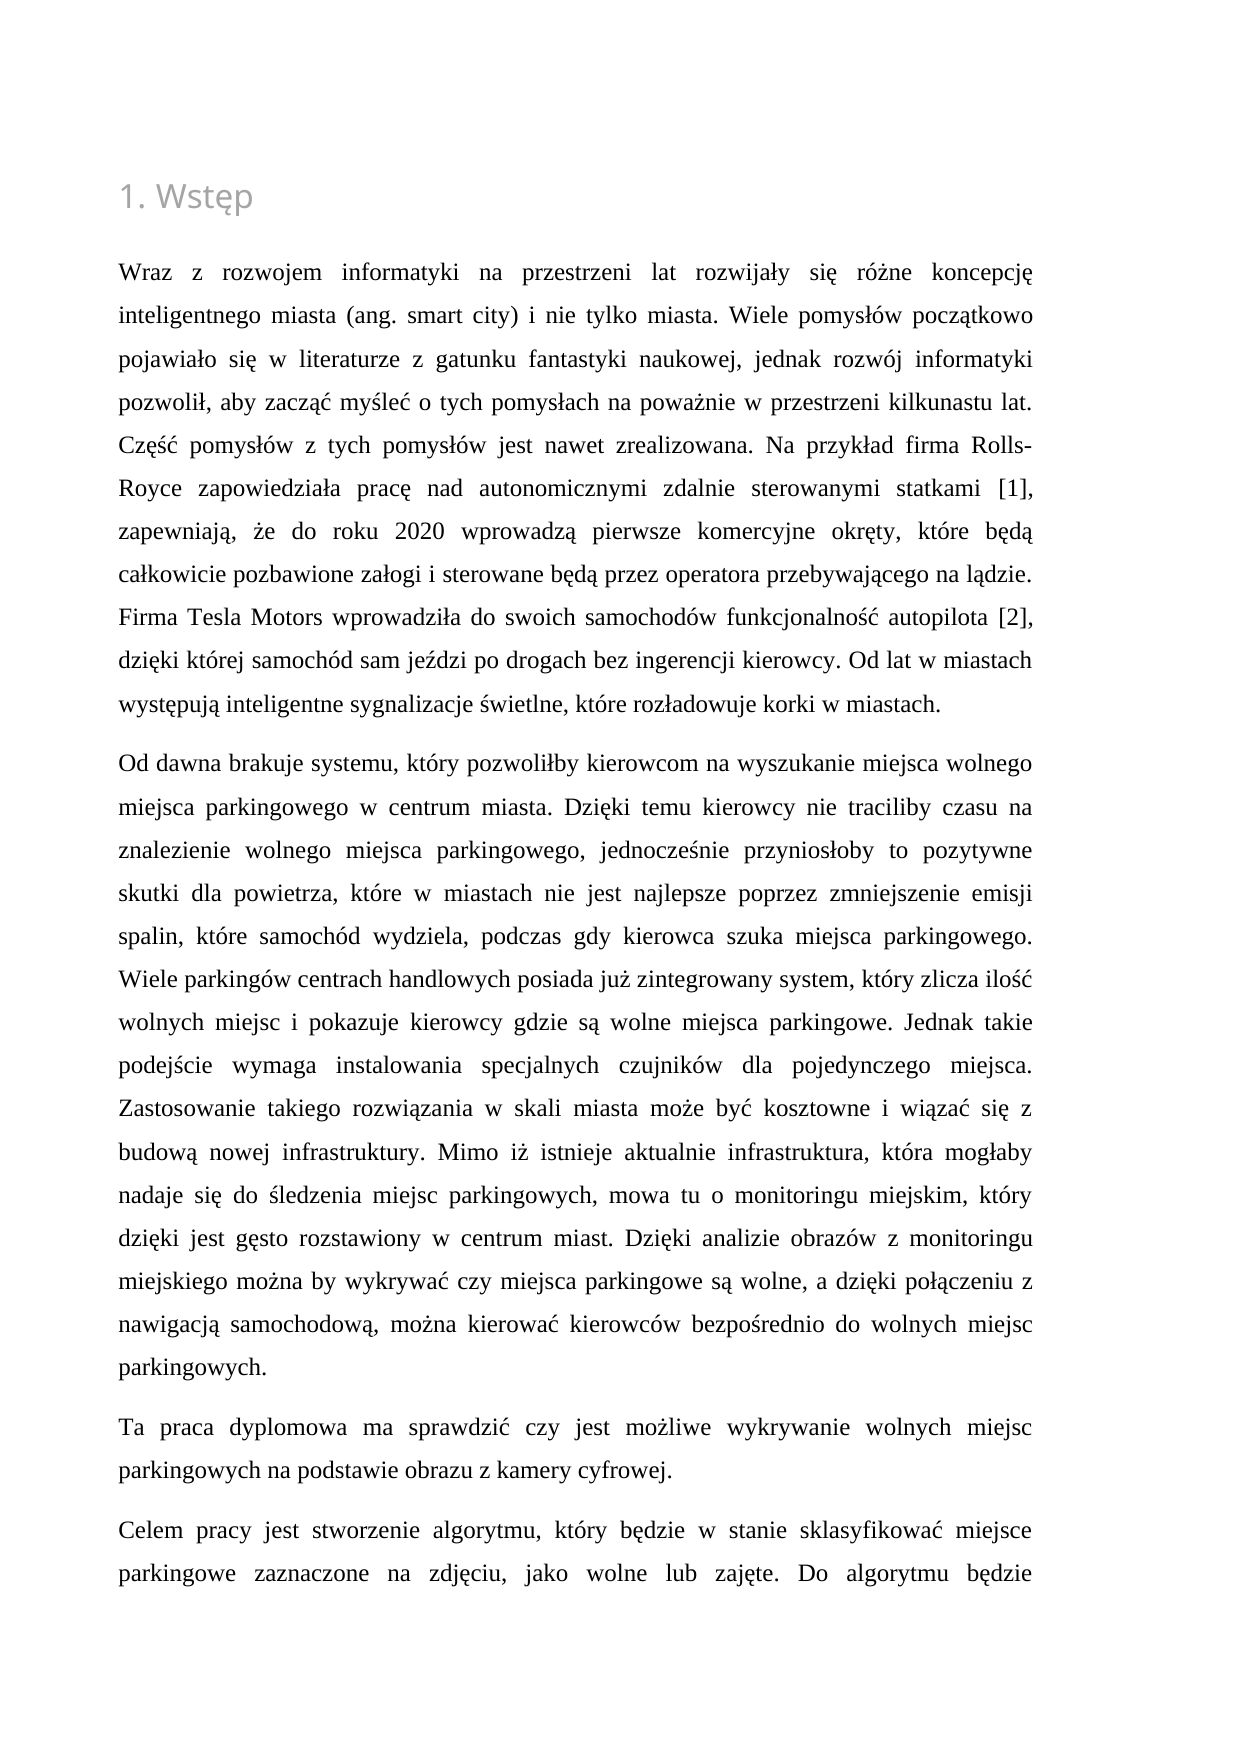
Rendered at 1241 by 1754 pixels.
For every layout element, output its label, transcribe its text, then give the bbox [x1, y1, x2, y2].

text Ta praca dyplomowa ma sprawdzić czy jest możliwe wykrywanie wolnych miejsc parkingowych na podstawie obrazu z kamery cyfrowej. [118, 1412, 1033, 1484]
text Wraz z rozwojem informatyki na przestrzeni lat rozwijały się różne koncepcję inteligentnego miasta (ang. smart city) i nie tylko miasta. Wiele pomysłów początkowo pojawiało się w literaturze z gatunku fantastyki naukowej, jednak rozwój informatyki pozwolił, aby zacząć myśleć o tych pomysłach na poważnie w przestrzeni kilkunastu lat. Część pomysłów z tych pomysłów jest nawet zrealizowana. Na przykład firma Rolls-Royce zapowiedziała pracę nad autonomicznymi zdalnie sterowanymi statkami, zapewniają, że do roku 2020 wprowadzą pierwsze komercyjne okręty, które będą całkowicie pozbawione załogi i sterowane będą przez operatora przebywającego na lądzie. Firma Tesla Motors wprowadziła do swoich samochodów funkcjonalność autopilota, dzięki której samochód sam jeździ po drogach bez ingerencji kierowcy. Od lat w miastach występują inteligentne sygnalizacje świetlne, które rozładowuje korki w miastach. [118, 257, 1033, 717]
text Od dawna brakuje systemu, który pozwoliłby kierowcom na wyszukanie miejsca wolnego miejsca parkingowego w centrum miasta. Dzięki temu kierowcy nie traciliby czasu na znalezienie wolnego miejsca parkingowego, jednocześnie przyniosłoby to pozytywne skutki dla powietrza, które w miastach nie jest najlepsze poprzez zmniejszenie emisji spalin, które samochód wydziela, podczas gdy kierowca szuka miejsca parkingowego. Wiele parkingów centrach handlowych posiada już zintegrowany system, który zlicza ilość wolnych miejsc i pokazuje kierowcy gdzie są wolne miejsca parkingowe. Jednak takie podejście wymaga instalowania specjalnych czujników dla pojedynczego miejsca. Zastosowanie takiego rozwiązania w skali miasta może być kosztowne i wiązać się z budową nowej infrastruktury. Mimo iż istnieje aktualnie infrastruktura, która mogłaby nadaje się do śledzenia miejsc parkingowych, mowa tu o monitoringu miejskim, który dzięki jest gęsto rozstawiony w centrum miast. Dzięki analizie obrazów z monitoringu miejskiego można by wykrywać czy miejsca parkingowe są wolne, a dzięki połączeniu z nawigacją samochodową, można kierować kierowców bezpośrednio do wolnych miejsc parkingowych. [118, 748, 1033, 1381]
subtitle Wstęp [118, 173, 1033, 218]
